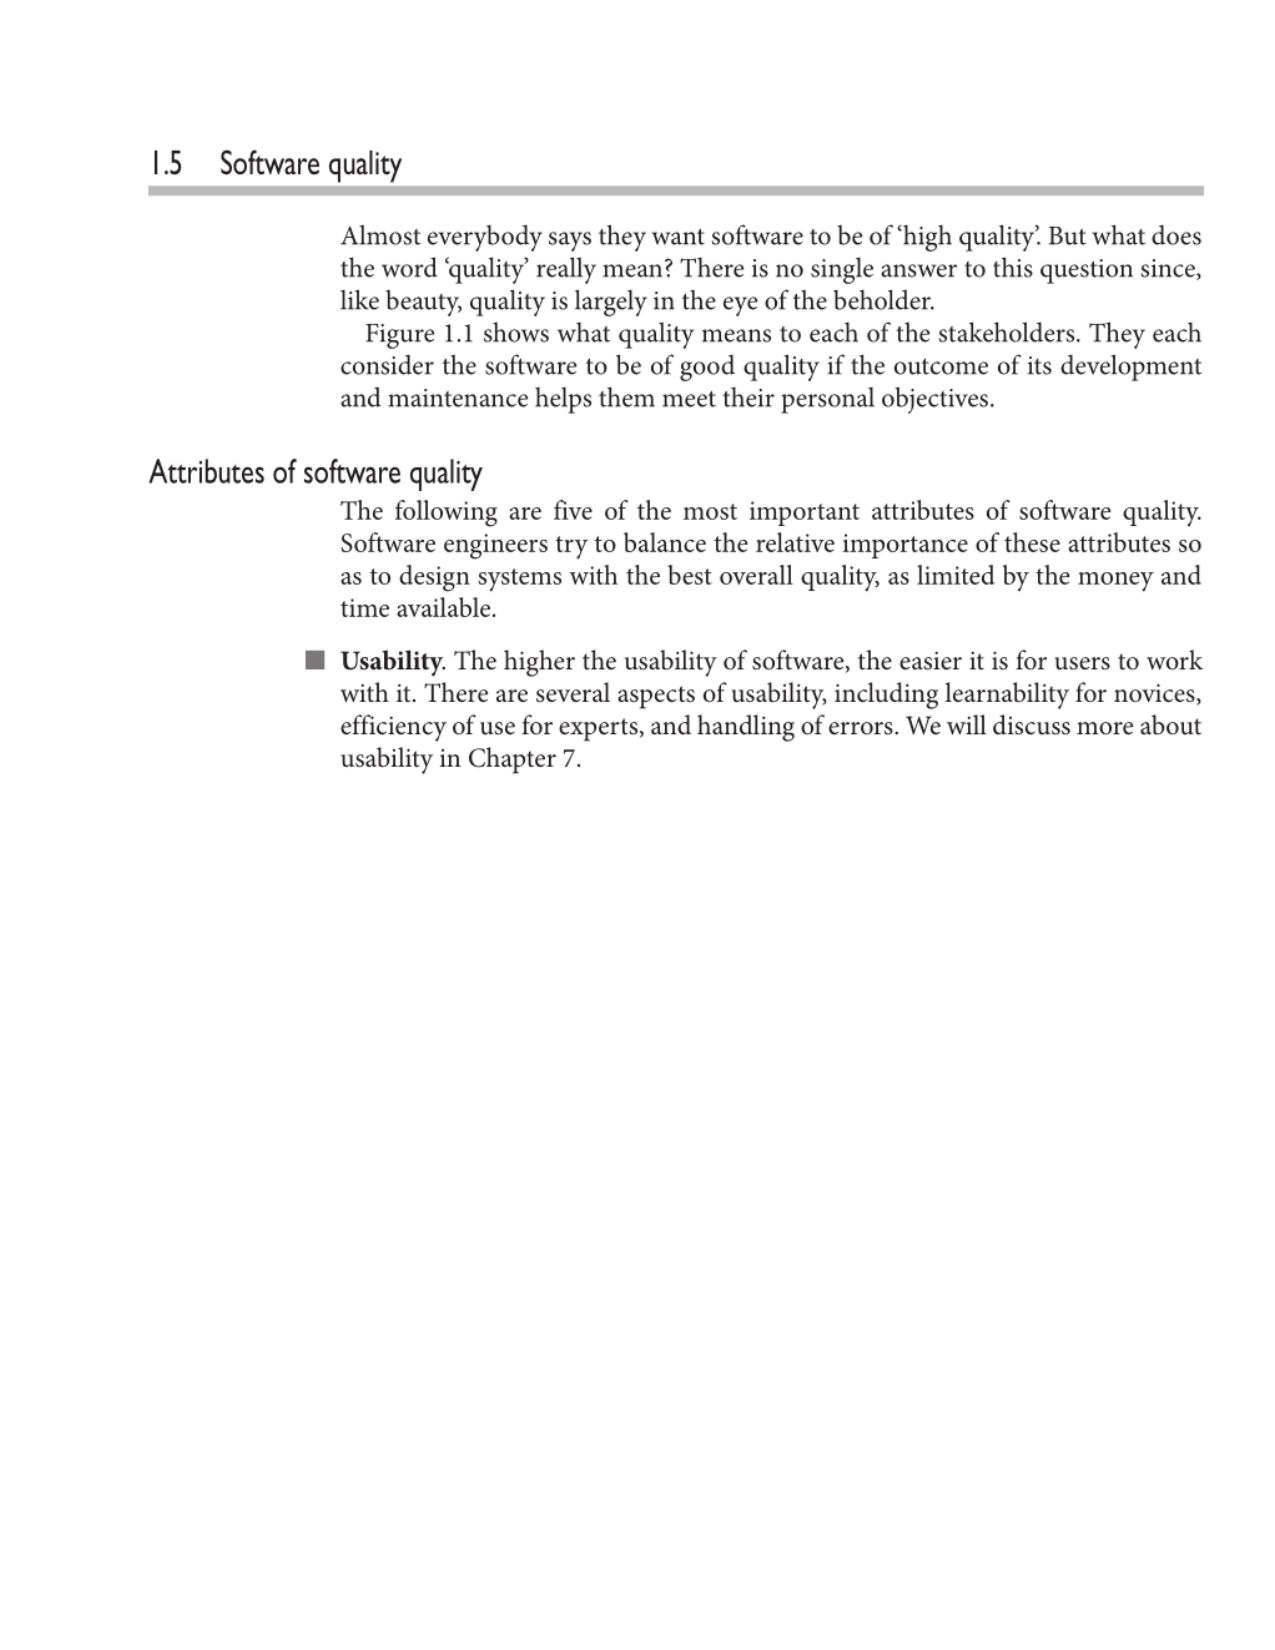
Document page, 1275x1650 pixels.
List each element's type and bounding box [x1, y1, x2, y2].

picture [116, 117, 1238, 823]
